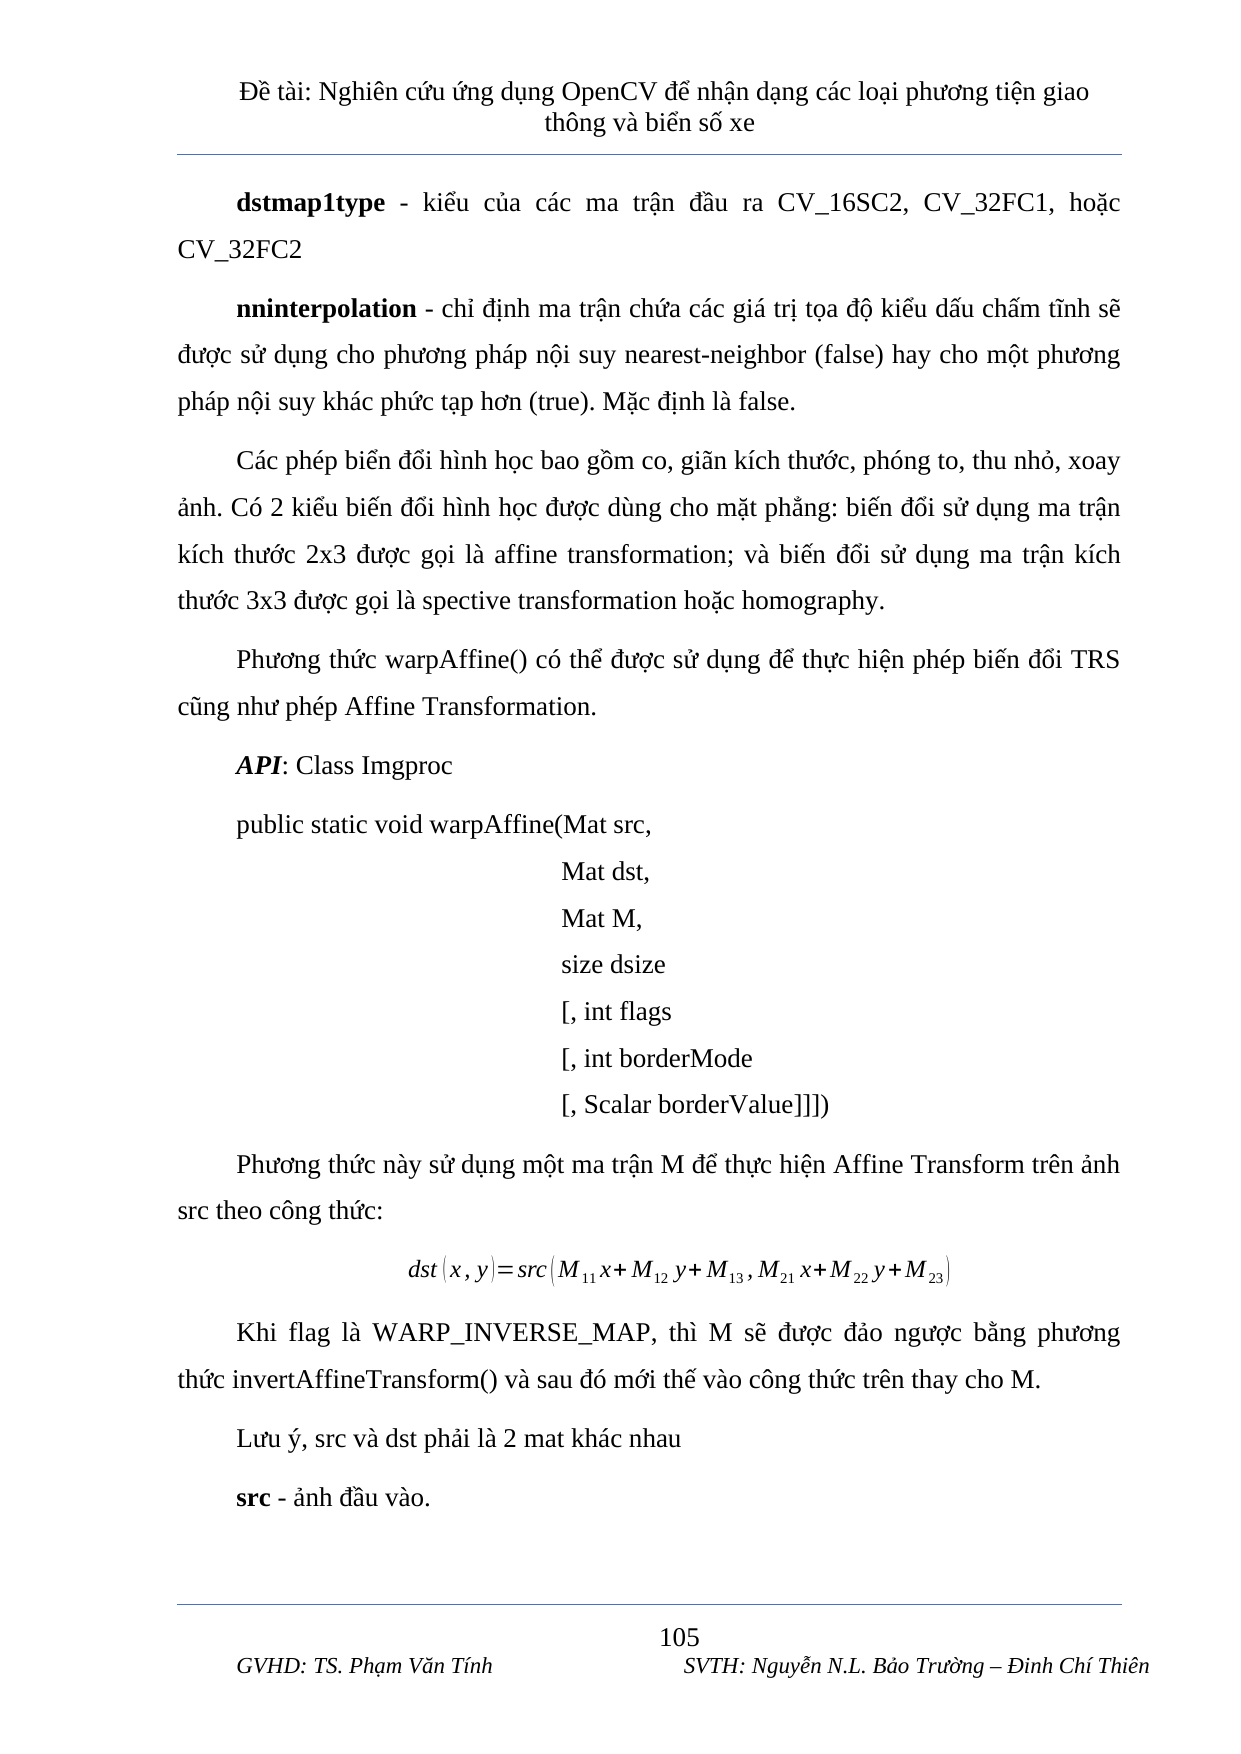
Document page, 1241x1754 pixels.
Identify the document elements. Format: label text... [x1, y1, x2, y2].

text Các phép biển đổi hình học bao gồm co, giãn kích thước, phóng to, thu nhỏ, xoay ảnh. Có 2 kiểu biến đổi hình học được dùng cho mặt phẳng: biến đổi sử dụng ma trận kích thước 2x3 được gọi là affine transformation; và biến đổi sử dụng ma trận kích thước 3x3 được gọi là spective transformation hoặc homography. [177, 444, 1122, 616]
text Khi flag là WARP_INVERSE_MAP, thì M sẽ được đảo ngược bằng phương thức invertAffineTransform() và sau đó mới thế vào công thức trên thay cho M. [177, 1316, 1122, 1394]
text Phương thức này sử dụng một ma trận M để thực hiện Affine Transform trên ảnh src theo công thức: [177, 1148, 1122, 1226]
text dstmap1type - kiểu của các ma trận đầu ra CV_16SC2, CV_32FC1, hoặc CV_32FC2 [177, 186, 1122, 264]
text nninterpolation - chỉ định ma trận chứa các giá trị tọa độ kiểu dấu chấm tĩnh sẽ được sử dụng cho phương pháp nội suy nearest-neighbor (false) hay cho một phương pháp nội suy khác phức tạp hơn (true). Mặc định là false. [177, 292, 1122, 416]
text Phương thức warpAffine() có thể được sử dụng để thực hiện phép biến đổi TRS cũng như phép Affine Transformation. [177, 644, 1122, 721]
text Lưu ý, src và dst phải là 2 mat khác nhau [177, 1422, 1122, 1453]
text public static void warpAffine(Mat src, Mat dst, Mat M, size dsize [, int flags [, int borderMode [, Scalar borderValue]]]) [236, 809, 1122, 1120]
text src - ảnh đầu vào. [177, 1481, 1122, 1512]
text API: Class Imgproc [177, 749, 1122, 781]
